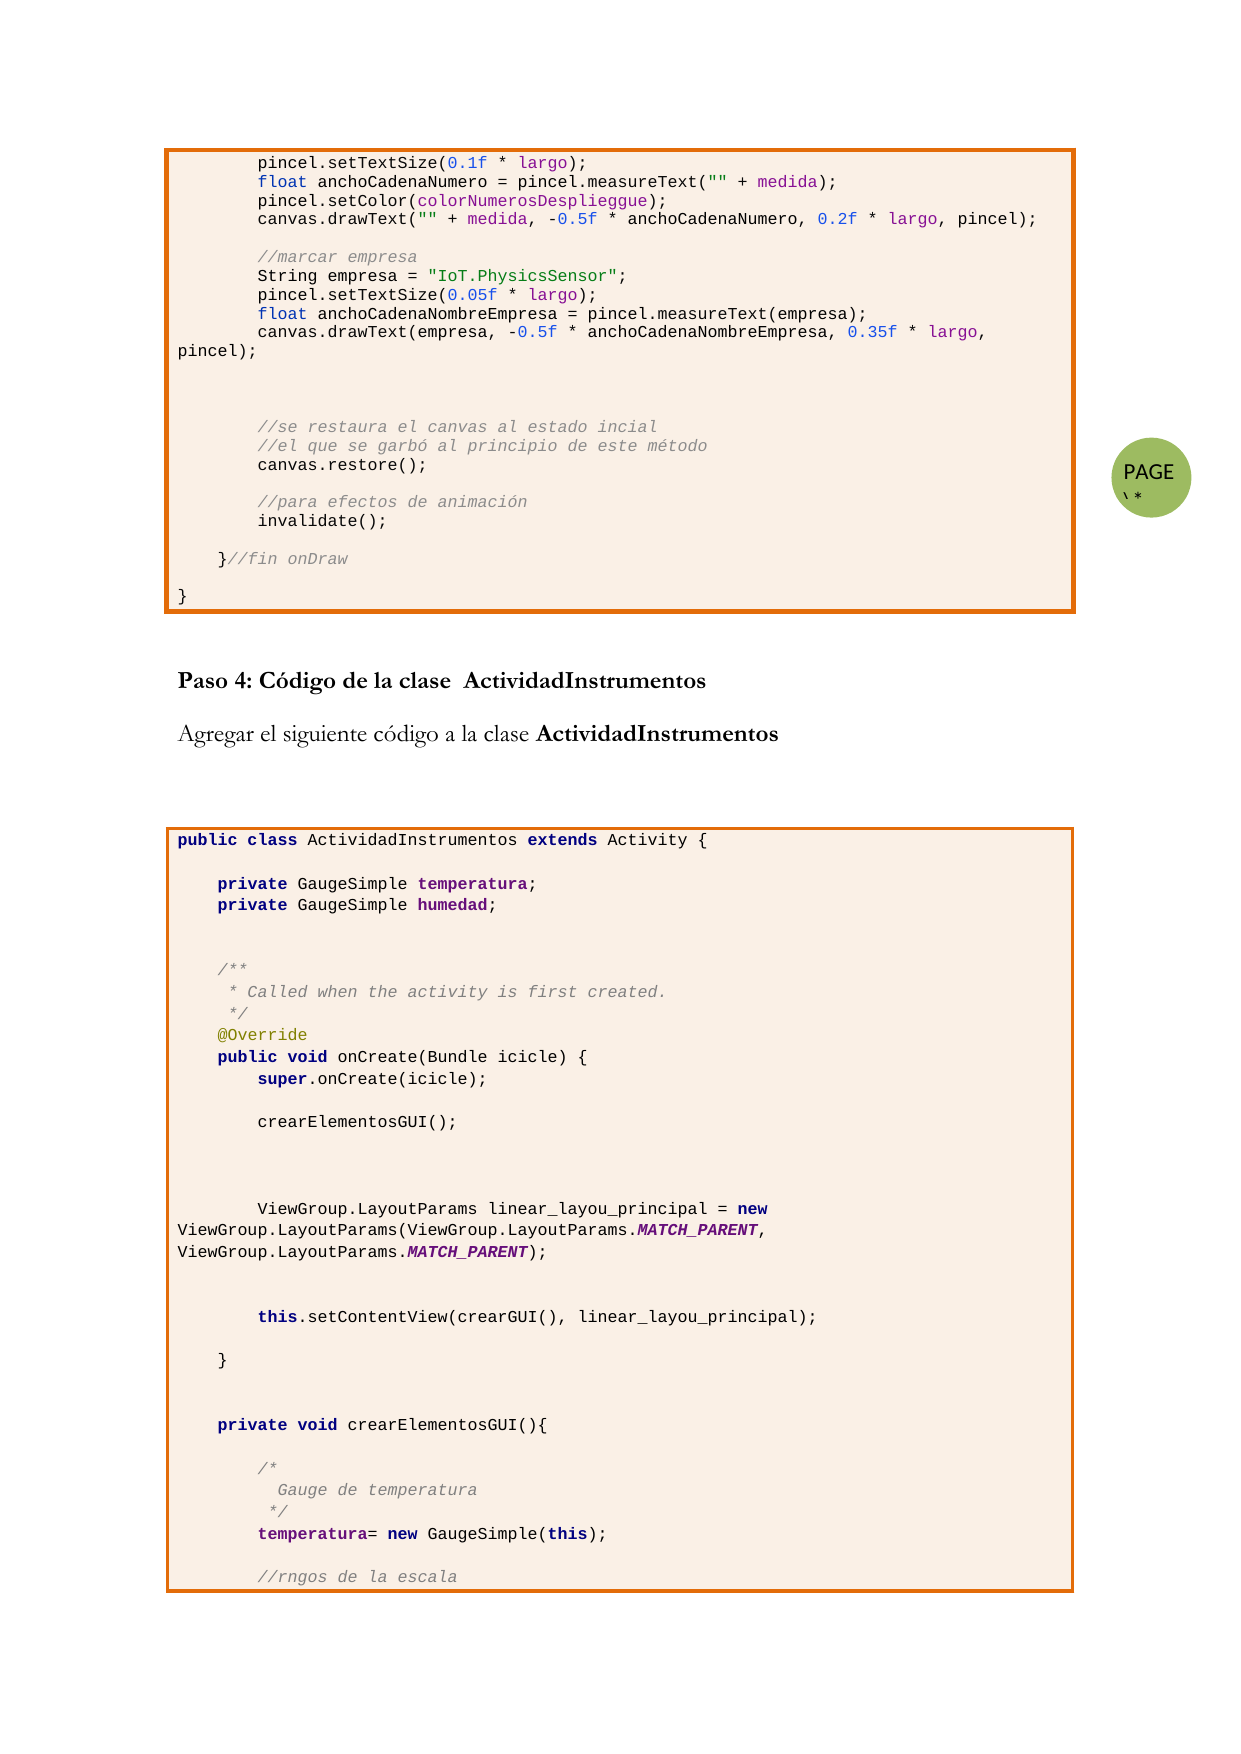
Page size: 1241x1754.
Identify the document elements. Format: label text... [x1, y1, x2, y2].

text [169, 830, 1071, 1589]
text Paso 4: Código de la clase ActividadInstrumentos [177, 667, 1063, 695]
text Agregar el siguiente código a la clase ActividadInstrumentos [177, 720, 1063, 748]
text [169, 152, 1071, 609]
